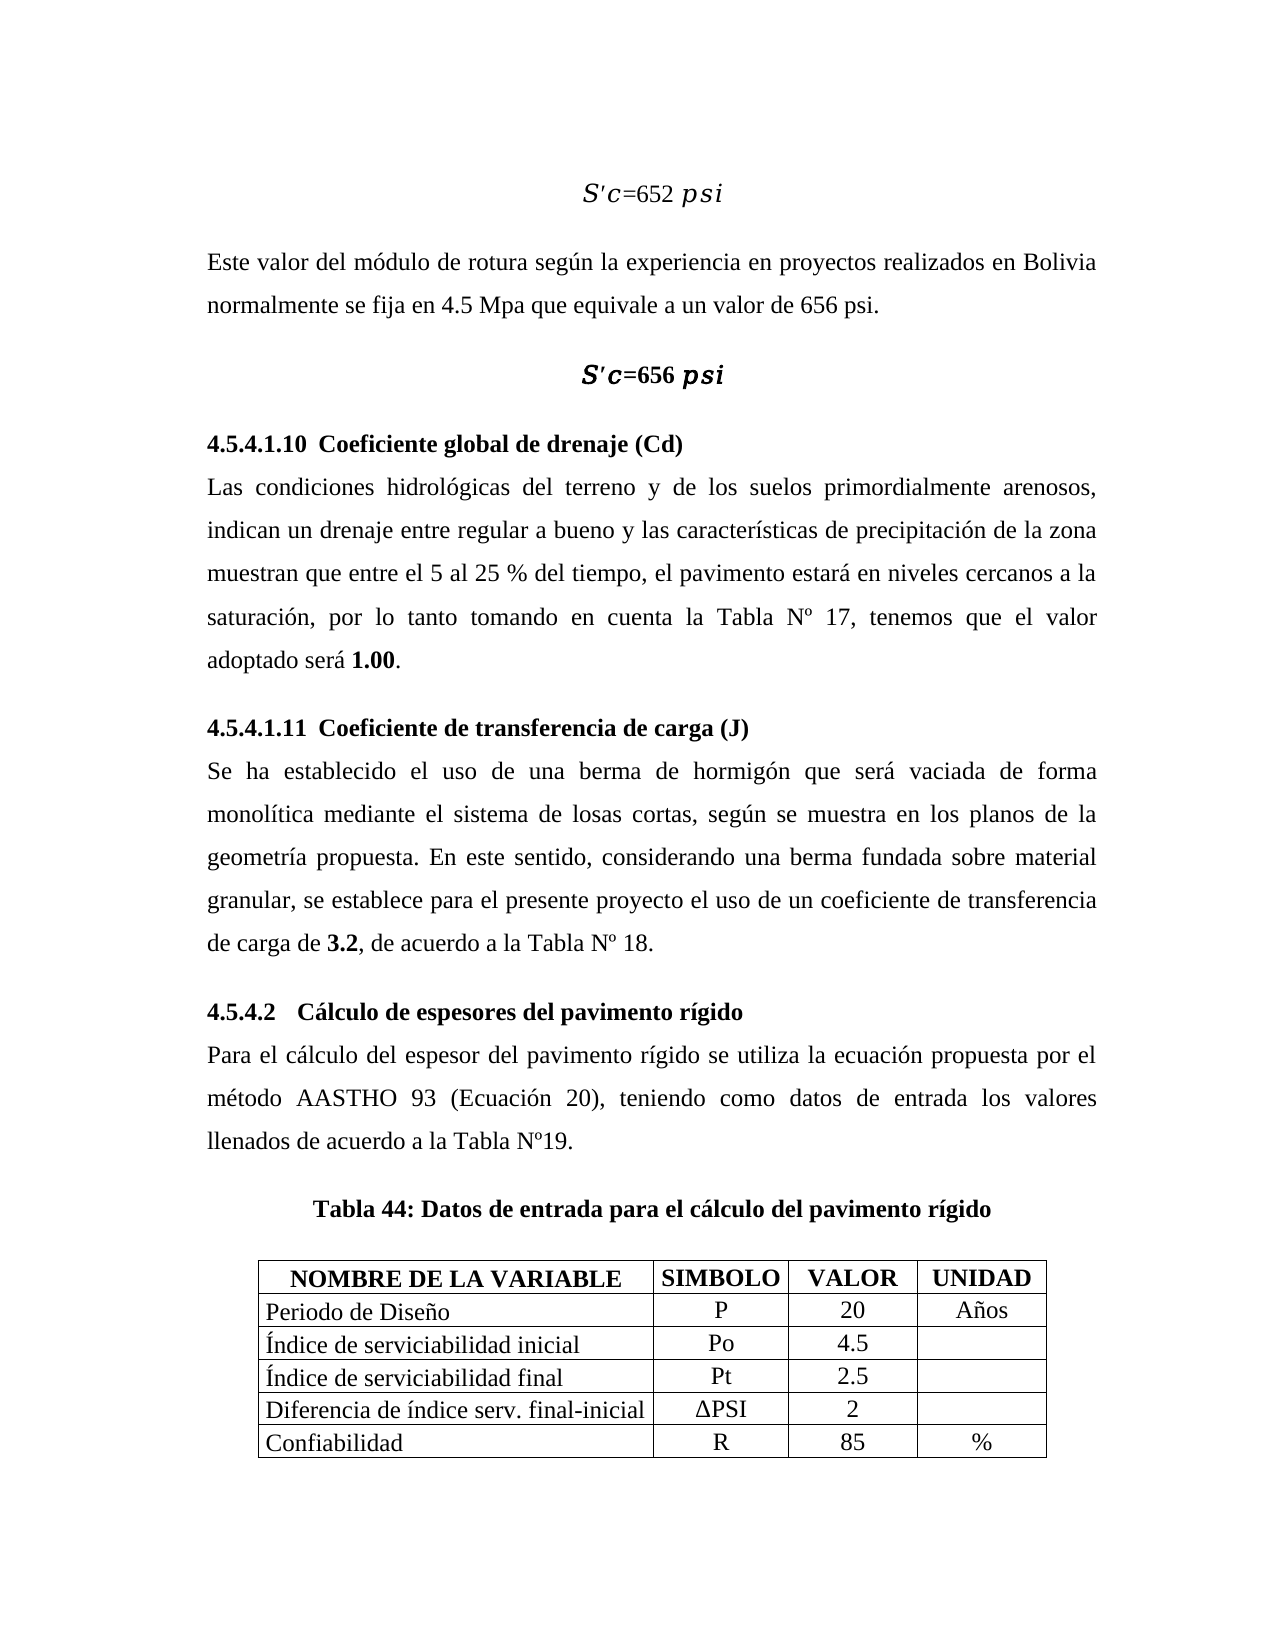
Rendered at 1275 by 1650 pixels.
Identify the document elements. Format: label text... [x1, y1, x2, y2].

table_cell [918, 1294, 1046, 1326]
subtitle Coeficiente global de drenaje (Cd) [207, 429, 1098, 458]
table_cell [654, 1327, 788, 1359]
subtitle Cálculo de espesores del pavimento rígido [207, 997, 1098, 1025]
subtitle Coeficiente de transferencia de carga (J) [207, 713, 1098, 742]
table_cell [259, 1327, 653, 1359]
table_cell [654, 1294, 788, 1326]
text Este valor del módulo de rotura según la experiencia en proyectos realizados en Bolivia normalmente se fija en 4.5 Mpa que equivale a un valor de 656 psi. [207, 247, 1098, 319]
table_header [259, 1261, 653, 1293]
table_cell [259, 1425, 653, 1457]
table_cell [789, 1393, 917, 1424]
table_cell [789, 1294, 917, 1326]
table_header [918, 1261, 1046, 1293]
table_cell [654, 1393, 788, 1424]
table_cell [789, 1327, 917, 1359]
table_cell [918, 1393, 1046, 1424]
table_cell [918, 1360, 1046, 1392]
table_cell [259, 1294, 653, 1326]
text Las condiciones hidrológicas del terreno y de los suelos primordialmente arenosos, indican un drenaje entre regular a bueno y las características de precipitación de la zona muestran que entre el 5 al 25 % del tiempo, el pavimento estará en niveles cercanos a la saturación, por lo tanto tomando en cuenta la Tabla Nº 17, tenemos que el valor adoptado será 1.00. [207, 472, 1098, 673]
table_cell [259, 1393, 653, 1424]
text Para el cálculo del espesor del pavimento rígido se utiliza la ecuación propuesta por el método AASTHO 93 (Ecuación 20), teniendo como datos de entrada los valores llenados de acuerdo a la Tabla Nº19. [207, 1040, 1098, 1155]
text 𝑆′𝑐=656 𝑝𝑠𝑖 [207, 359, 1098, 389]
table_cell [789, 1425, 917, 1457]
text Se ha establecido el uso de una berma de hormigón que será vaciada de forma monolítica mediante el sistema de losas cortas, según se muestra en los planos de la geometría propuesta. En este sentido, considerando una berma fundada sobre material granular, se establece para el presente proyecto el uso de un coeficiente de transferencia de carga de 3.2, de acuerdo a la Tabla Nº 18. [207, 756, 1098, 957]
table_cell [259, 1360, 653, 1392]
text 𝑆′𝑐=652 𝑝𝑠𝑖 [207, 177, 1098, 207]
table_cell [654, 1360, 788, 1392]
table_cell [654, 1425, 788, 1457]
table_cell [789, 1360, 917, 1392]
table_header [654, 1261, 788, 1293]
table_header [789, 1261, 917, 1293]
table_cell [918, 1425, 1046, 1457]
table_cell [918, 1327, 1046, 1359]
